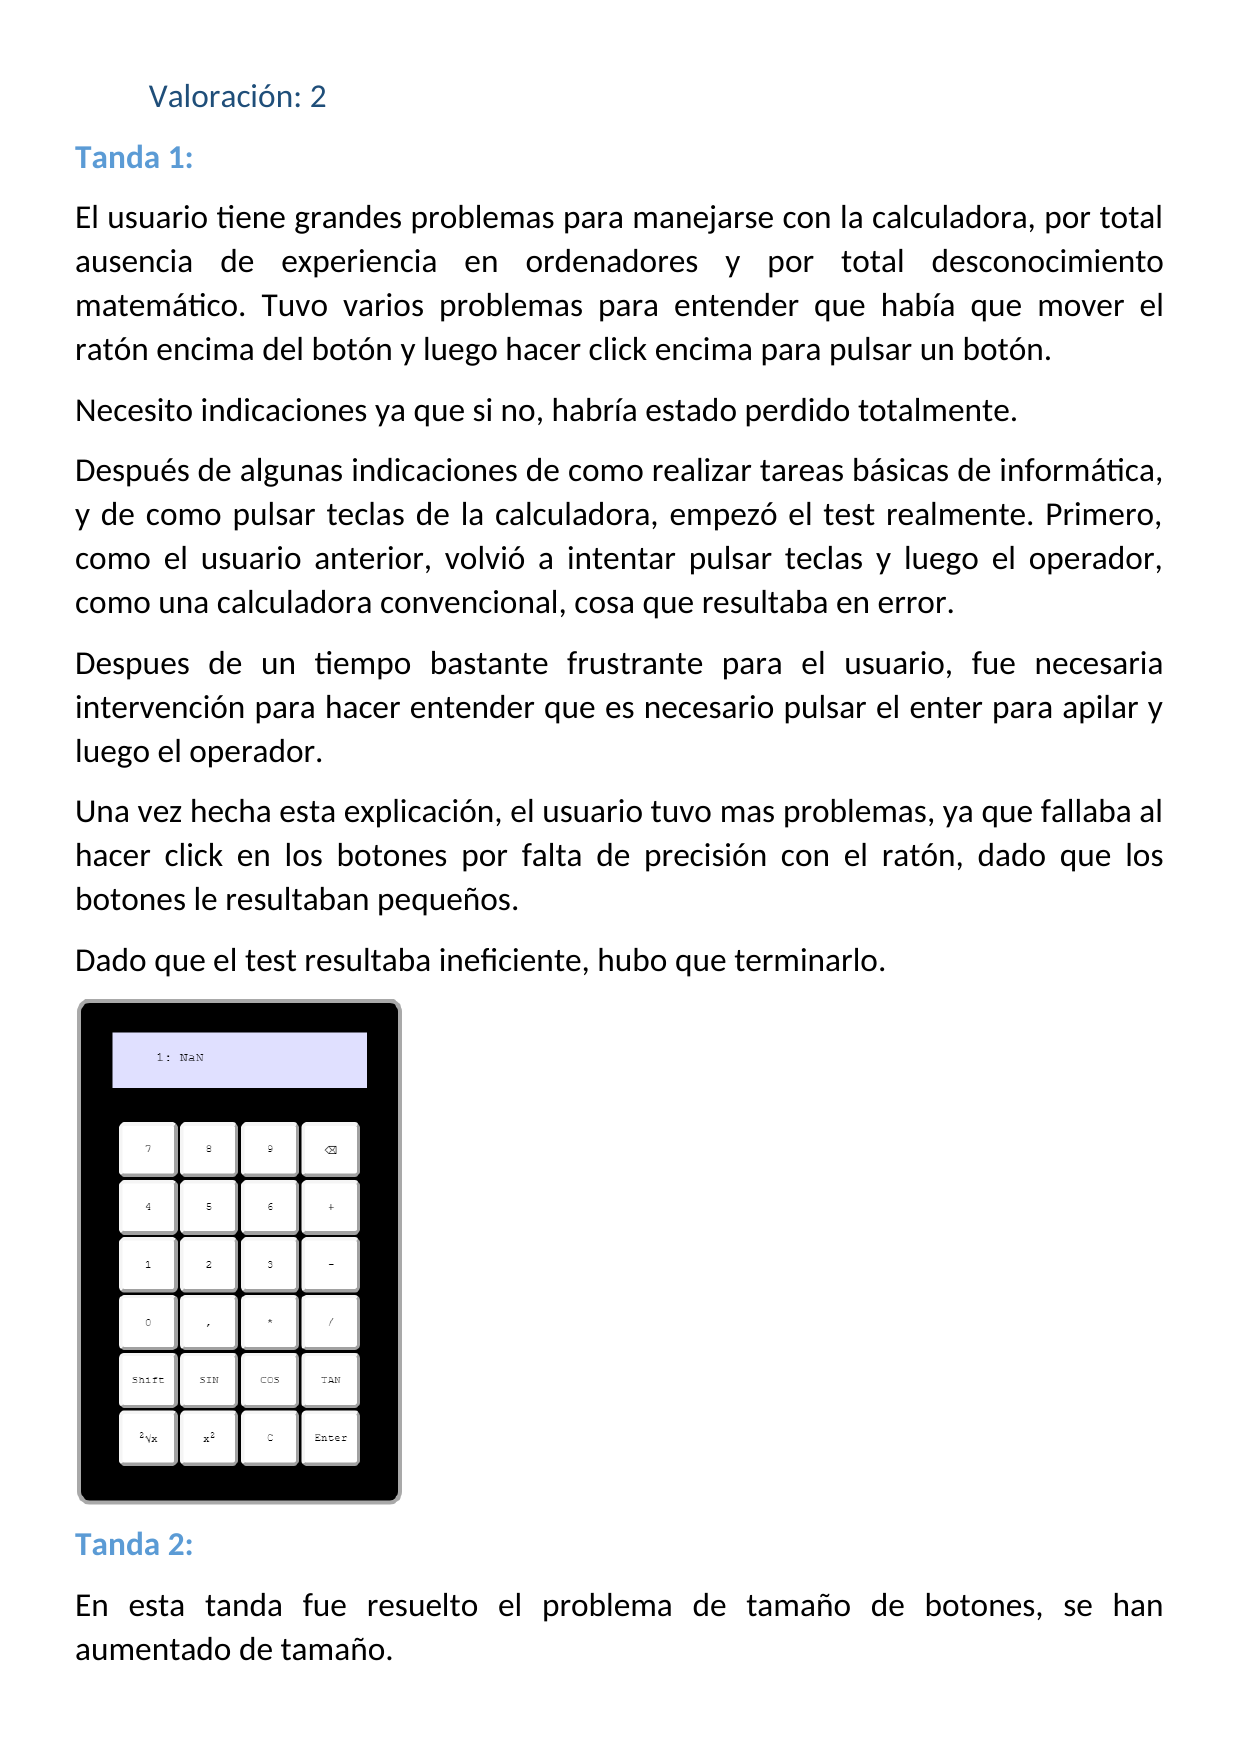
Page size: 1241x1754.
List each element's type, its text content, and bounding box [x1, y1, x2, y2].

text Necesito indicaciones ya que si no, habría estado perdido totalmente. [75, 389, 1165, 429]
text Después de algunas indicaciones de como realizar tareas básicas de informática, y de como pulsar teclas de la calculadora, empezó el test realmente. Primero, como el usuario anterior, volvió a intentar pulsar teclas y luego el operador, como una calculadora convencional, cosa que resultaba en error. [75, 449, 1165, 622]
text Tanda 1: [75, 136, 1165, 176]
text Una vez hecha esta explicación, el usuario tuvo mas problemas, ya que fallaba al hacer click en los botones por falta de precisión con el ratón, dado que los botones le resultaban pequeños. [75, 790, 1165, 919]
text Tanda 2: [75, 1523, 1165, 1564]
text Valoración: 2 [149, 75, 1165, 116]
text El usuario tiene grandes problemas para manejarse con la calculadora, por total ausencia de experiencia en ordenadores y por total desconocimiento matemático. Tuvo varios problemas para entender que había que mover el ratón encima del botón y luego hacer click encima para pulsar un botón. [75, 196, 1165, 369]
text Dado que el test resultaba ineficiente, hubo que terminarlo. [75, 939, 1165, 980]
picture [75, 999, 405, 1505]
text En esta tanda fue resuelto el problema de tamaño de botones, se han aumentado de tamaño. [75, 1584, 1165, 1668]
text Despues de un tiempo bastante frustrante para el usuario, fue necesaria intervención para hacer entender que es necesario pulsar el enter para apilar y luego el operador. [75, 642, 1165, 771]
